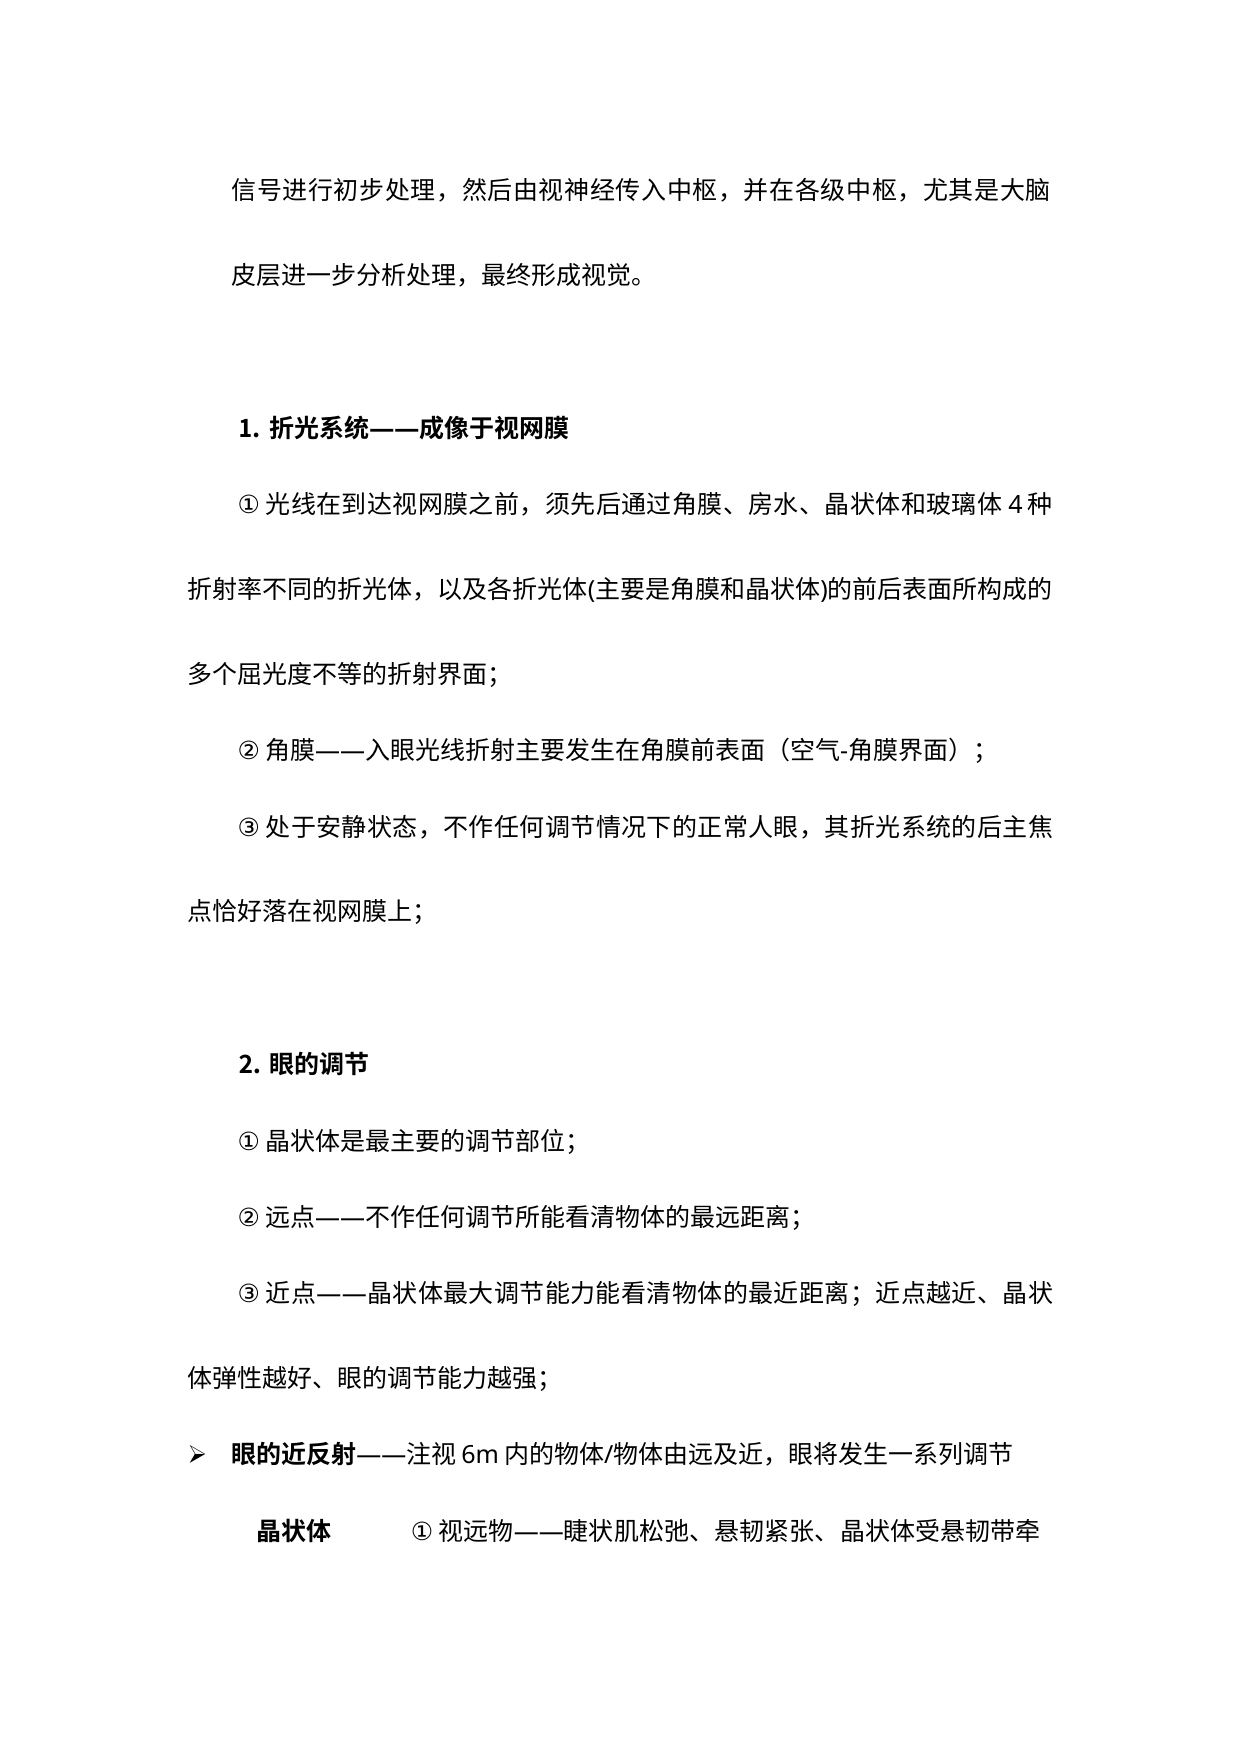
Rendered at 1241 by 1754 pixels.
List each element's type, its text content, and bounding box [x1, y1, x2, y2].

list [187, 156, 1053, 309]
text ①晶状体是最主要的调节部位； [187, 1106, 1053, 1174]
text ②远点——不作任何调节所能看清物体的最远距离； [187, 1183, 1053, 1251]
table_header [349, 1497, 1052, 1564]
text ⒈ 折光系统——成像于视网膜 [187, 393, 1053, 461]
text ③近点——晶状体最大调节能力能看清物体的最近距离；近点越近、晶状体弹性越好、眼的调节能力越强； [187, 1259, 1053, 1412]
text ③处于安静状态，不作任何调节情况下的正常人眼，其折光系统的后主焦点恰好落在视网膜上； [187, 792, 1053, 945]
text ②角膜——入眼光线折射主要发生在角膜前表面（空气-角膜界面）；️ [187, 716, 1053, 784]
text ⒉ 眼的调节 [187, 1030, 1053, 1098]
list 眼的近反射——注视6m内的物体/物体由远及近，眼将发生一系列调节 [187, 1420, 1053, 1488]
text ①光线在到达视网膜之前，须先后通过角膜、房水、晶状体和玻璃体4种折射率不同的折光体，以及各折光体(主要是角膜和晶状体)的前后表面所构成的多个屈光度不等的折射界面； [187, 470, 1053, 707]
table_header 晶状体变凸 [188, 1497, 349, 1564]
